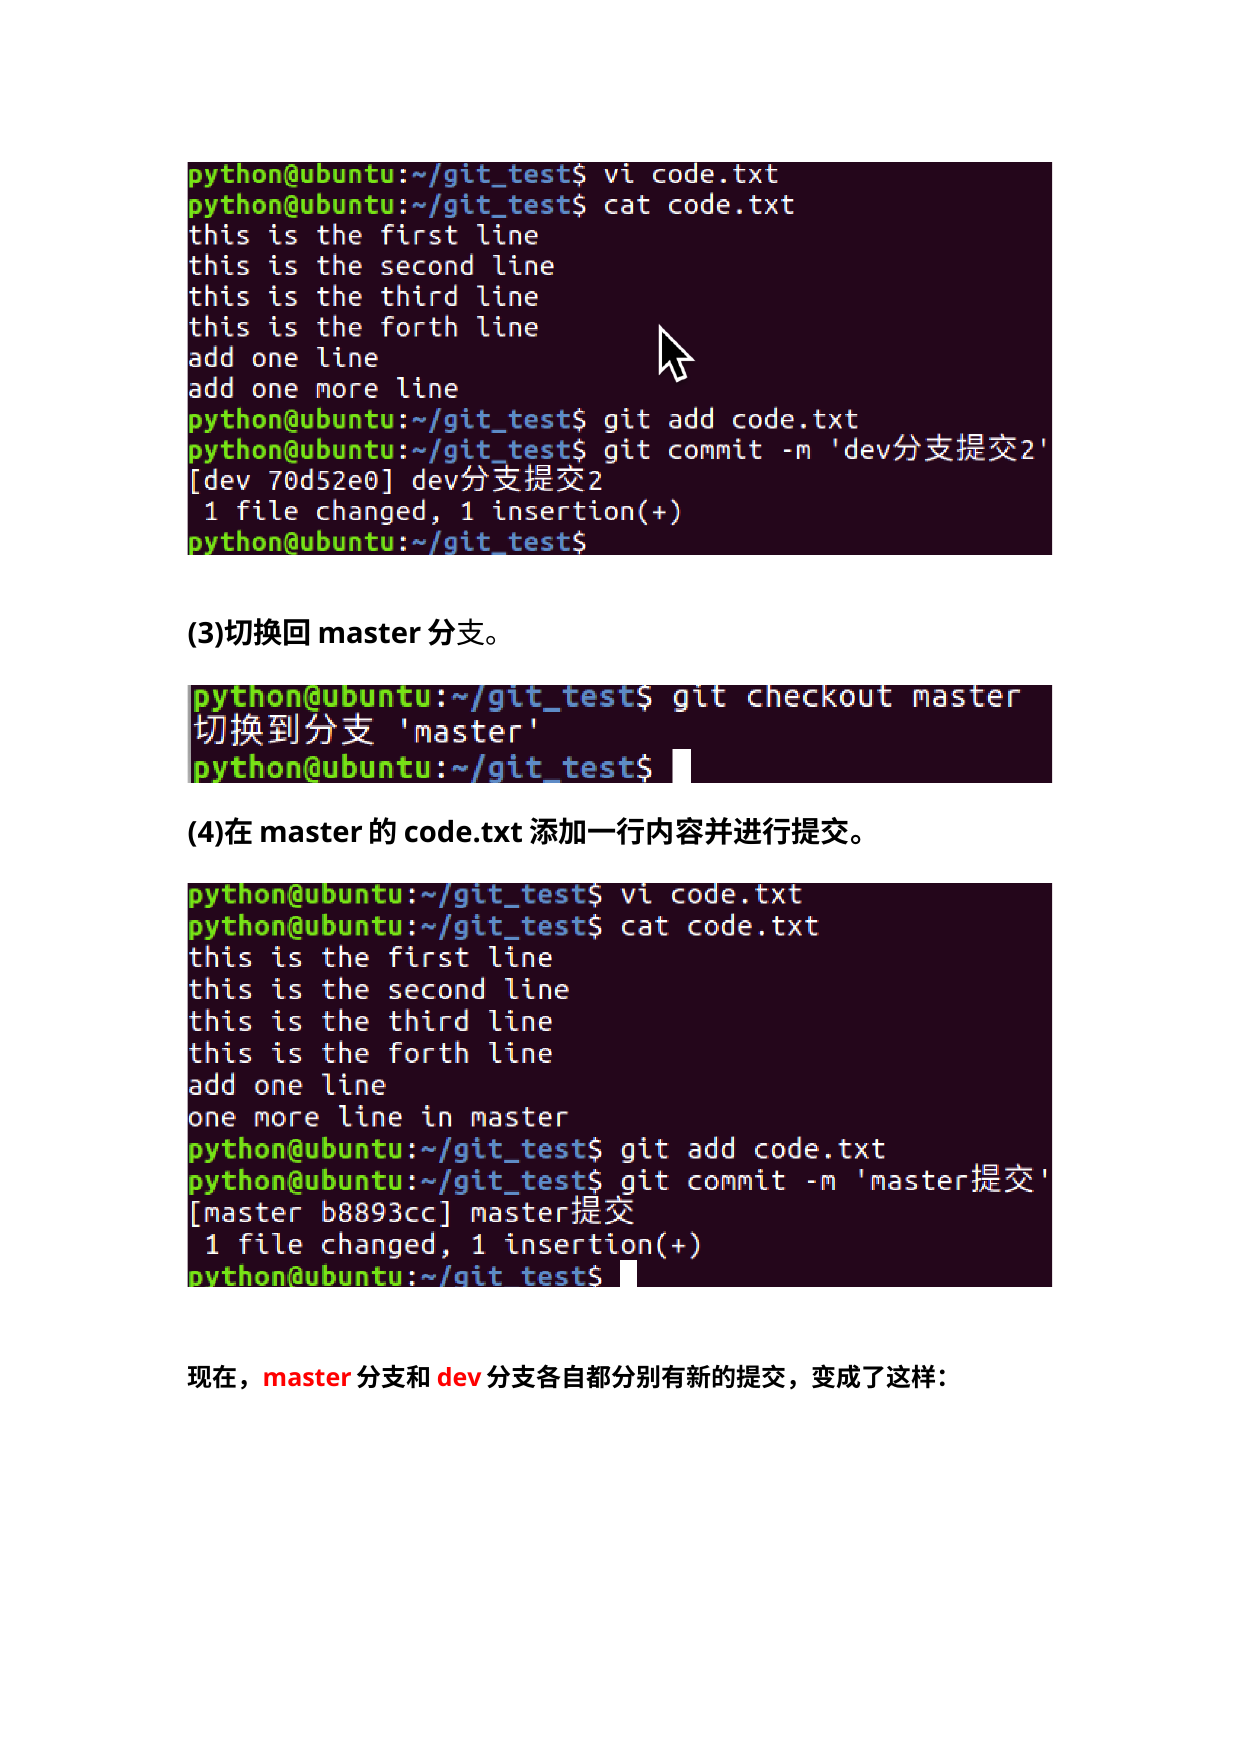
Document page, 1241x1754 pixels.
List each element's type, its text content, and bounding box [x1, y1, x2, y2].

picture [187, 162, 1053, 555]
text (4)在master的code.txt添加一行内容并进行提交。 [187, 797, 1053, 862]
text 现在，master分支和dev分支各自都分别有新的提交，变成了这样： [187, 1343, 1053, 1408]
picture [187, 685, 1053, 783]
text (3)切换回master分支。 [187, 599, 1053, 664]
picture [187, 883, 1053, 1287]
